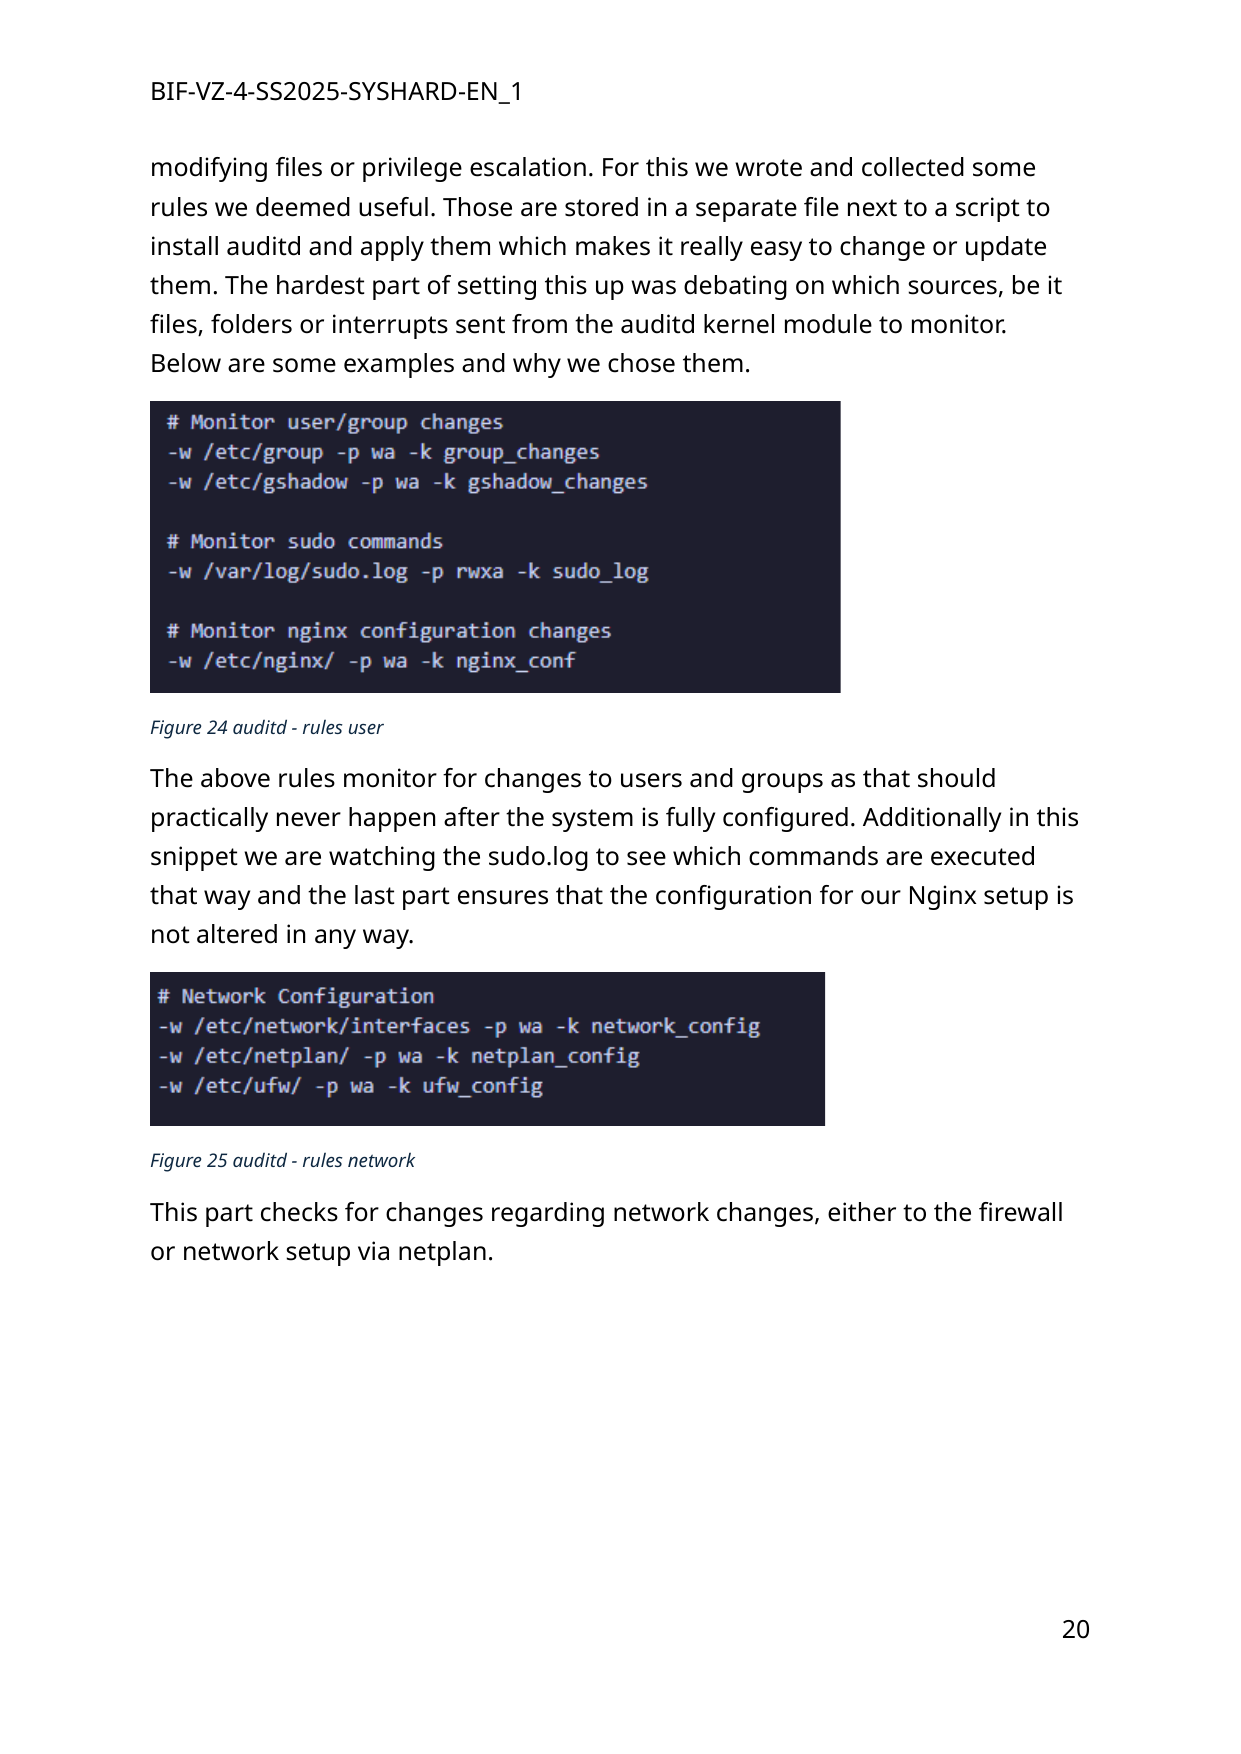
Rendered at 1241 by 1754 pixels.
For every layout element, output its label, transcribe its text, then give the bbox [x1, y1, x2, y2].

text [150, 150, 1090, 380]
picture [150, 972, 826, 1126]
text The above rules monitor for changes to users and groups as that should practically never happen after the system is fully configured. Additionally in this snippet we are watching the sudo.log to see which commands are executed that way and the last part ensures that the configuration for our Nginx setup is not altered in any way. [150, 760, 1090, 951]
text Figure 25 auditd - rules network [150, 1148, 1090, 1173]
text Figure 24 auditd - rules user [150, 714, 1090, 739]
text This part checks for changes regarding network changes, either to the firewall or network setup via netplan. [150, 1194, 1090, 1267]
picture [150, 401, 841, 693]
